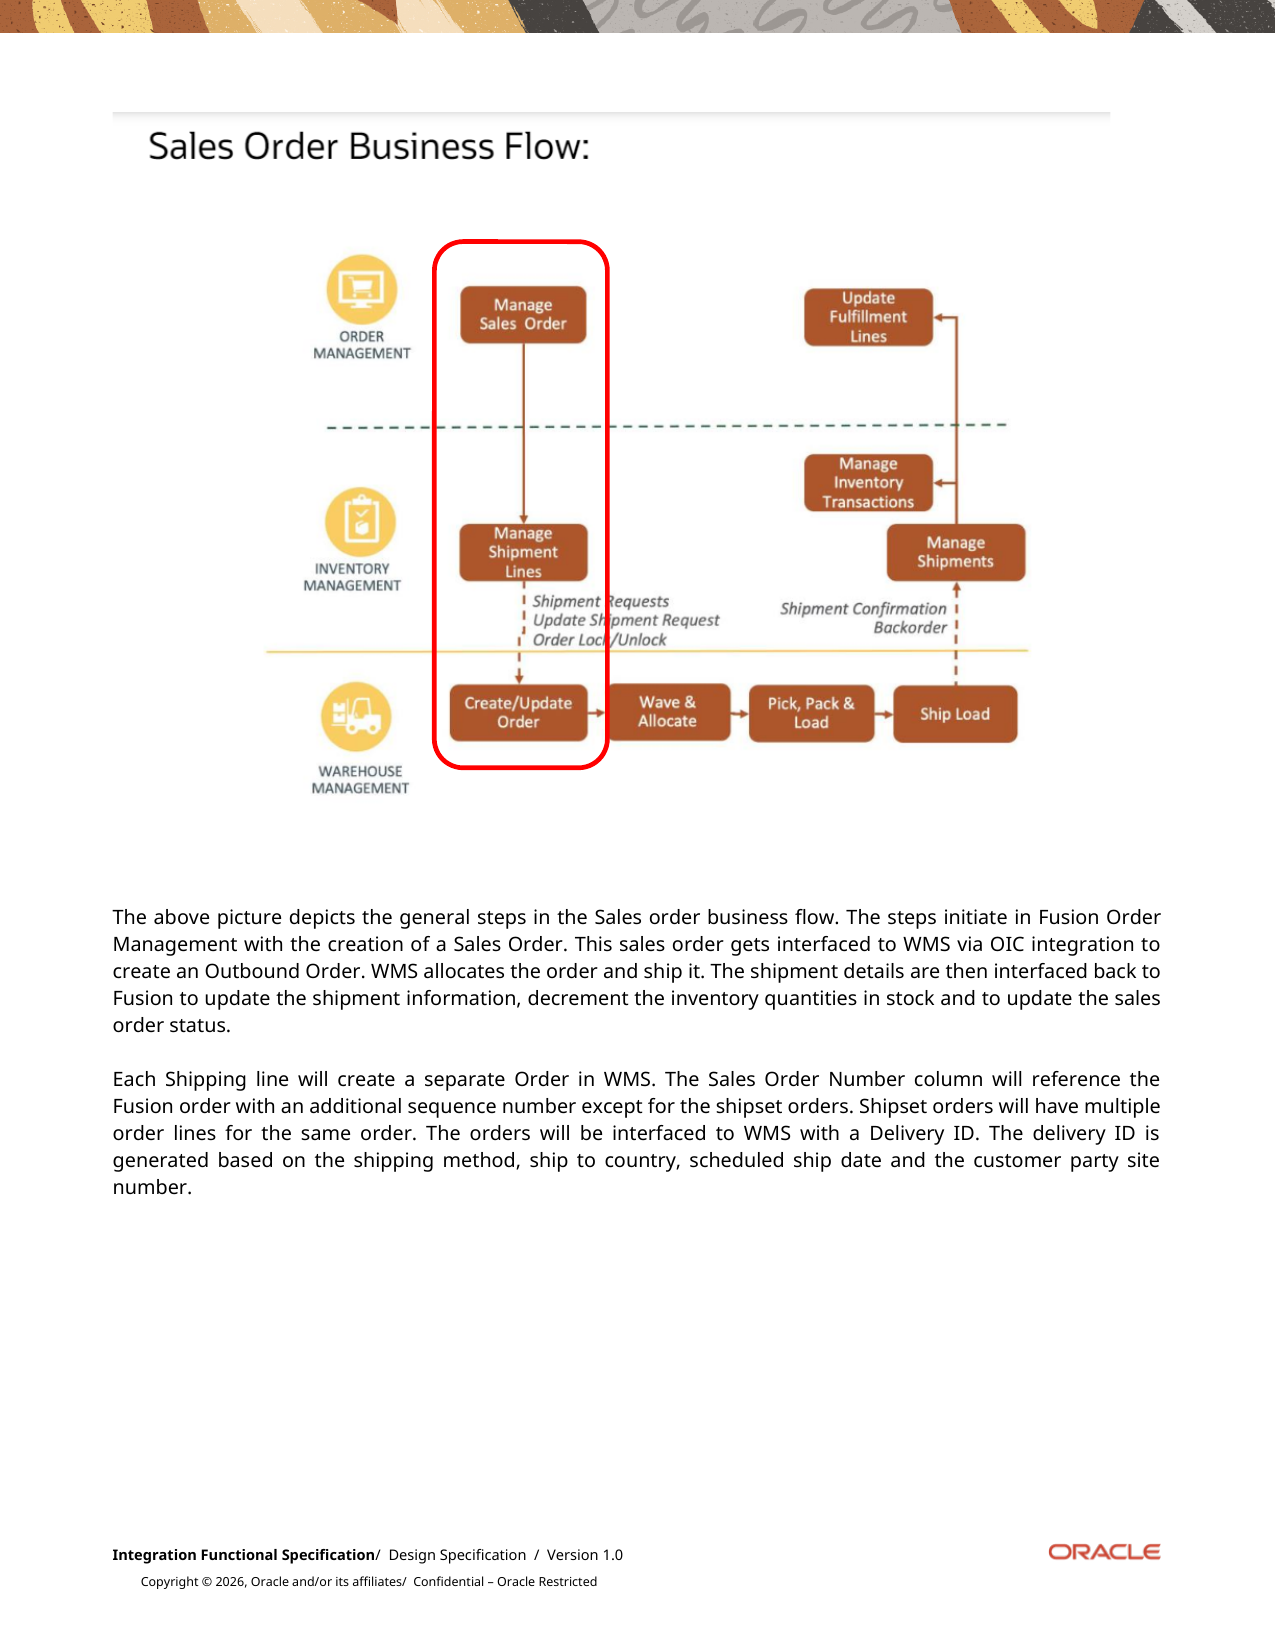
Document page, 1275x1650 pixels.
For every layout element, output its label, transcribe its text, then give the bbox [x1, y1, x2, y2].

picture [0, 0, 1275, 33]
text Each Shipping line will create a separate Order in WMS. The Sales Order Number column will reference the Fusion order with an additional sequence number except for the shipset orders. Shipset orders will have multiple order lines for the same order. The orders will be interfaced to WMS with a Delivery ID. The delivery ID is generated based on the shipping method, ship to country, scheduled ship date and the customer party site number. [112, 1065, 1162, 1200]
picture [112, 112, 1111, 822]
text The above picture depicts the general steps in the Sales order business flow. The steps initiate in Fusion Order Management with the creation of a Sales Order. This sales order gets interfaced to WMS via OIC integration to create an Outbound Order. WMS allocates the order and ship it. The shipment details are then interfaced back to Fusion to update the shipment information, decrement the inventory quantities in stock and to update the sales order status. [112, 903, 1162, 1038]
picture [1048, 1543, 1163, 1561]
